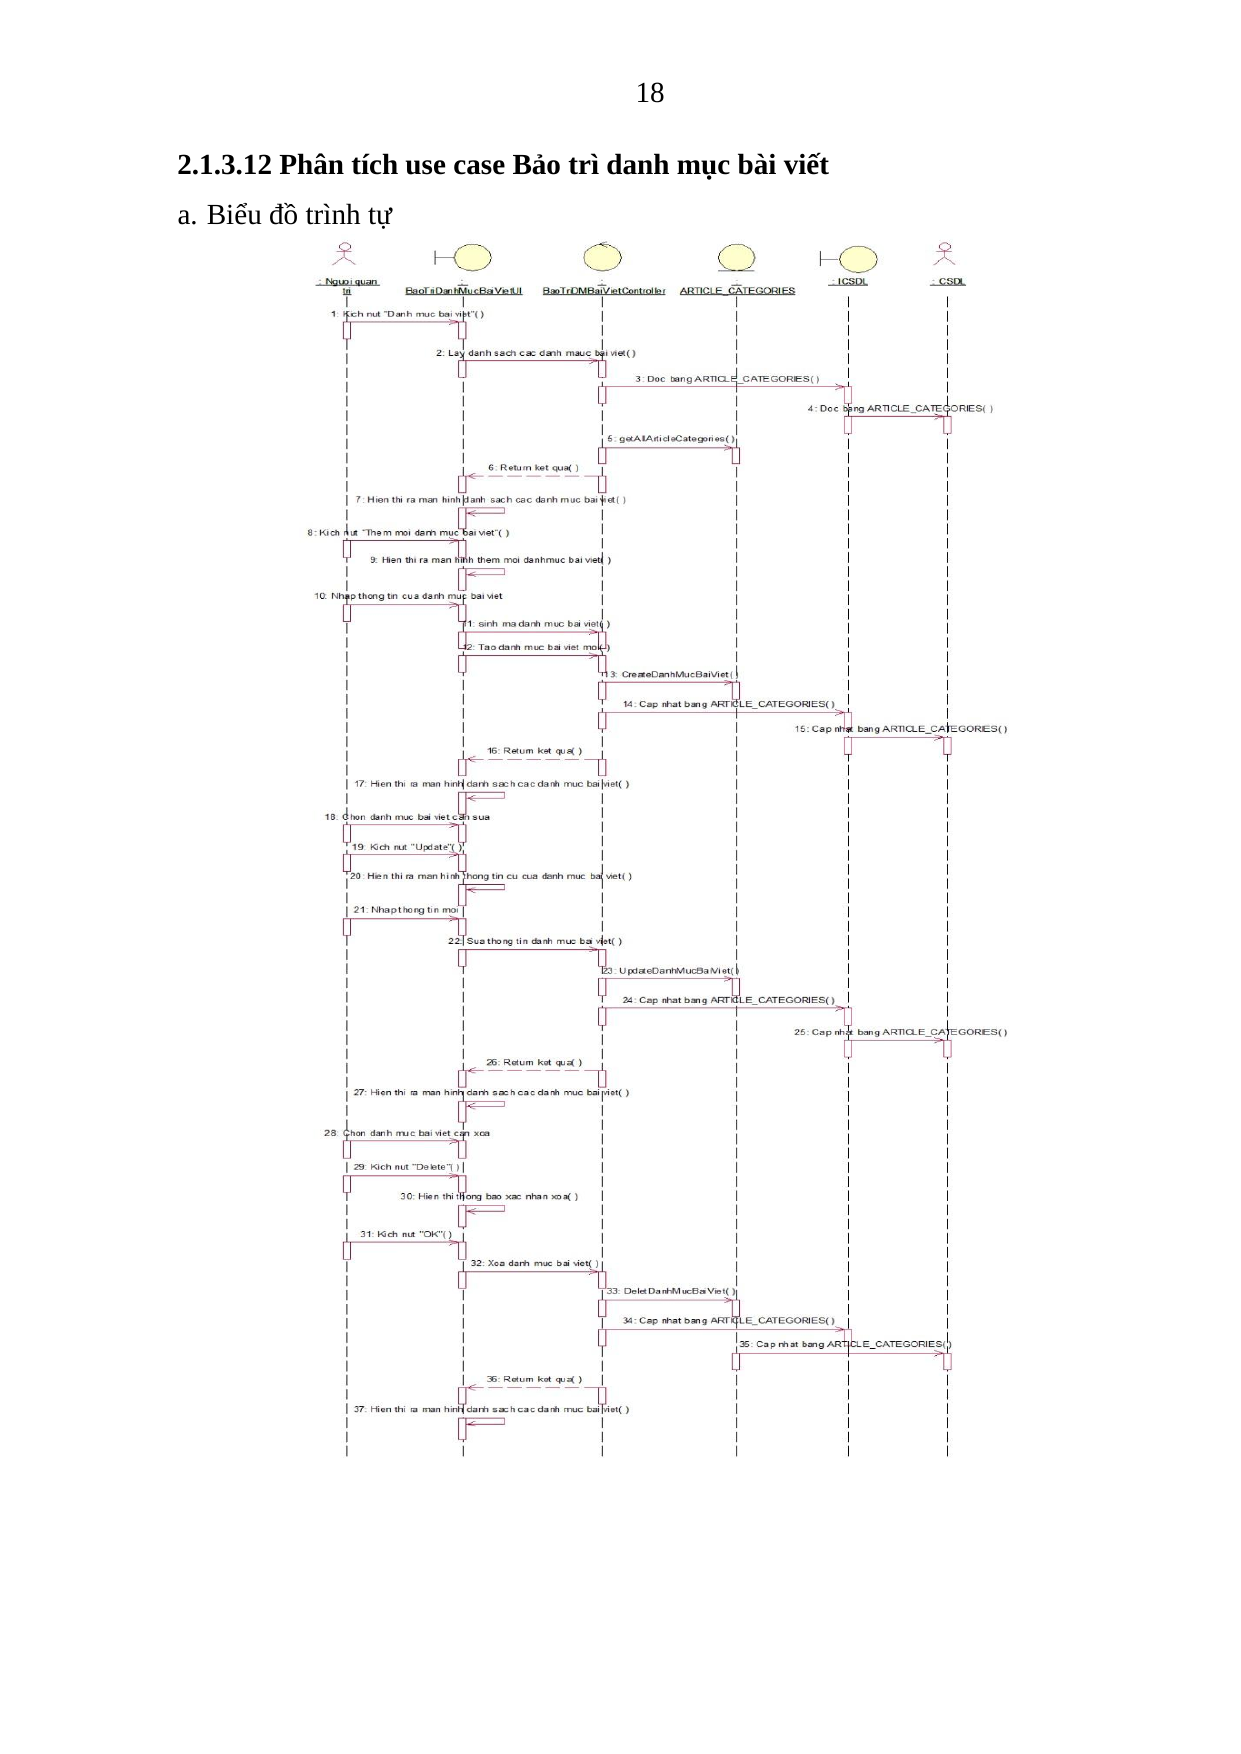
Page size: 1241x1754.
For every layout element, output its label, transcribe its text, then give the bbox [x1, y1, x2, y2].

list Biểu đồ trình tự [177, 197, 1123, 231]
picture [271, 234, 1018, 1461]
subtitle 2.1.3.12 Phân tích use case Bảo trì danh mục bài viết [177, 147, 1121, 181]
